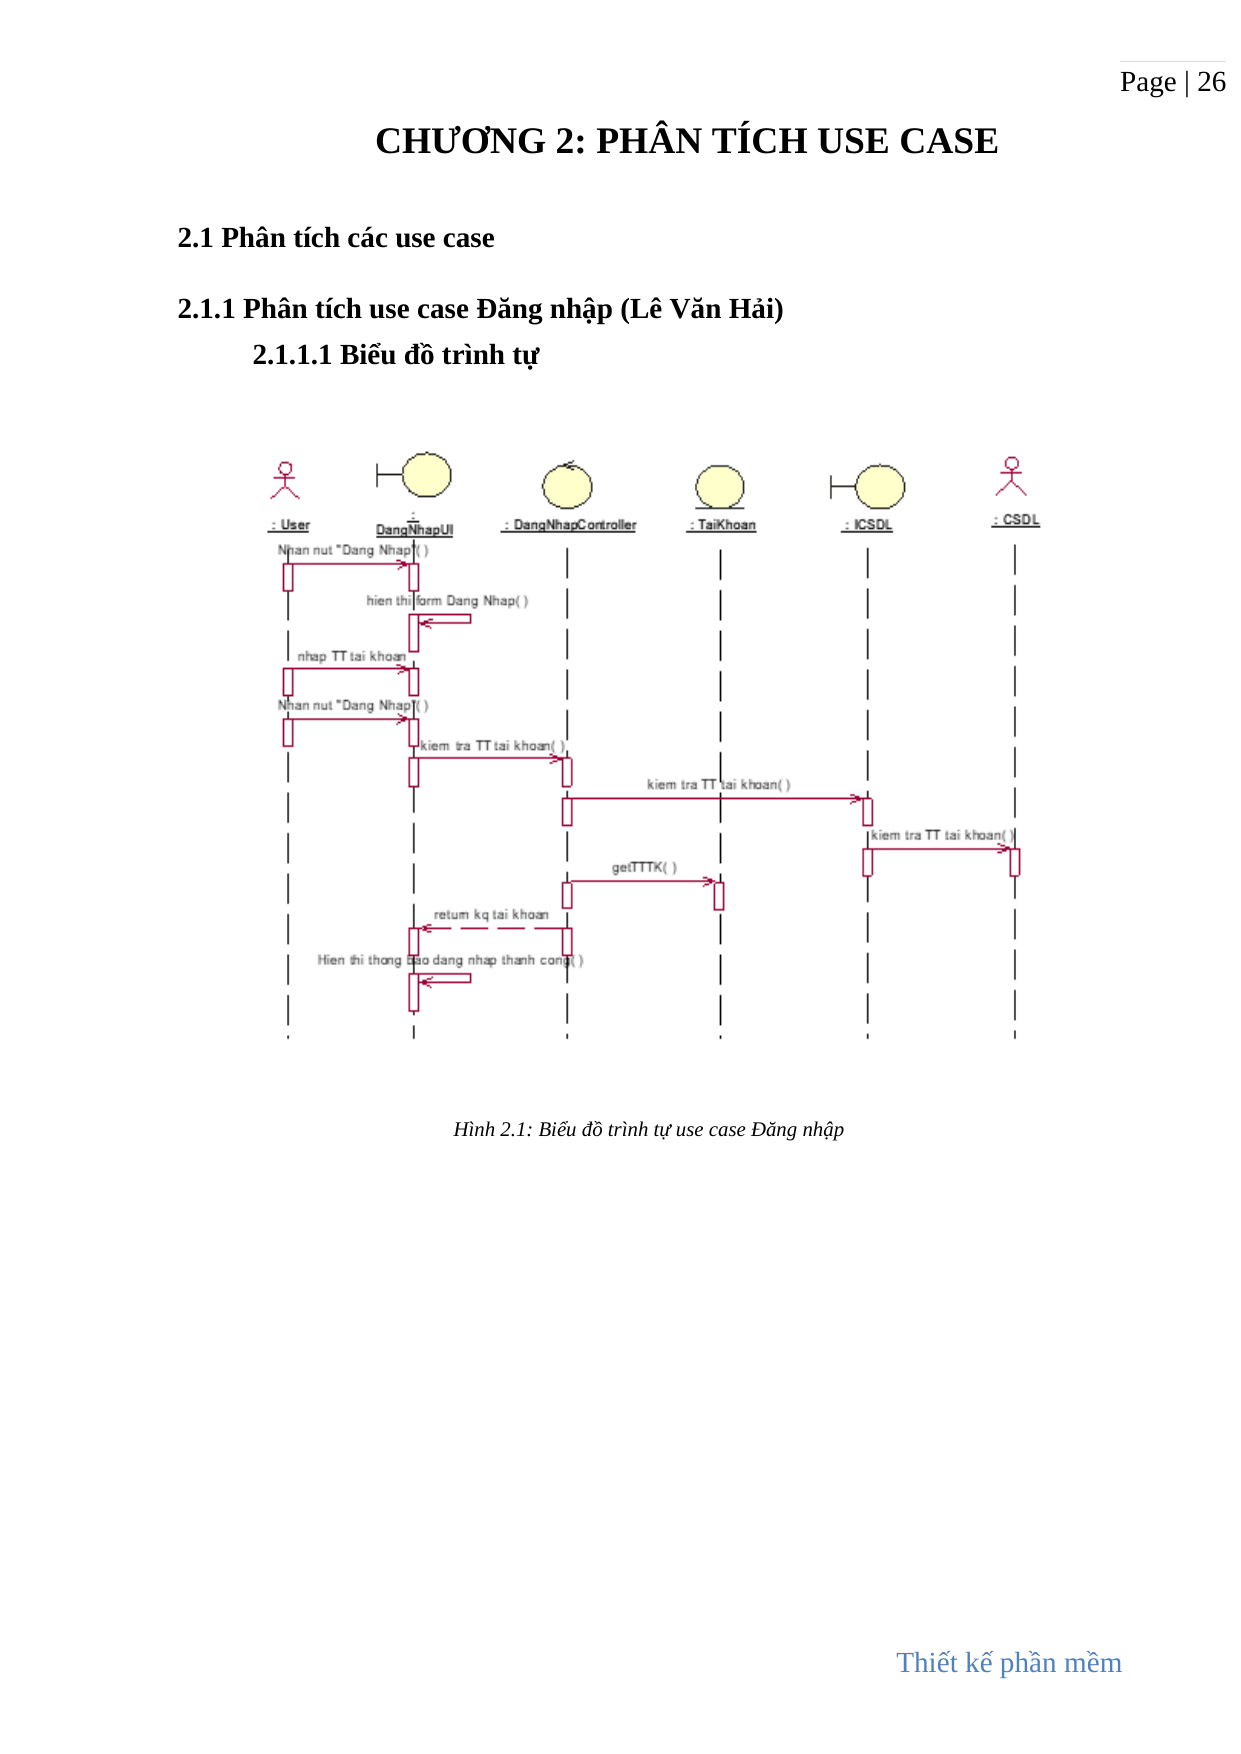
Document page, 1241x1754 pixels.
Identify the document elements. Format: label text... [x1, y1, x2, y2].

subtitle CHƯƠNG 2: PHÂN TÍCH USE CASE [252, 118, 1122, 161]
subtitle 2.1 Phân tích các use case [177, 220, 1122, 254]
subtitle 2.1.1.1 Biểu đồ trình tự [252, 337, 1122, 371]
picture [191, 421, 1108, 1105]
subtitle 2.1.1 Phân tích use case Đăng nhập (Lê Văn Hải) [177, 291, 1122, 325]
